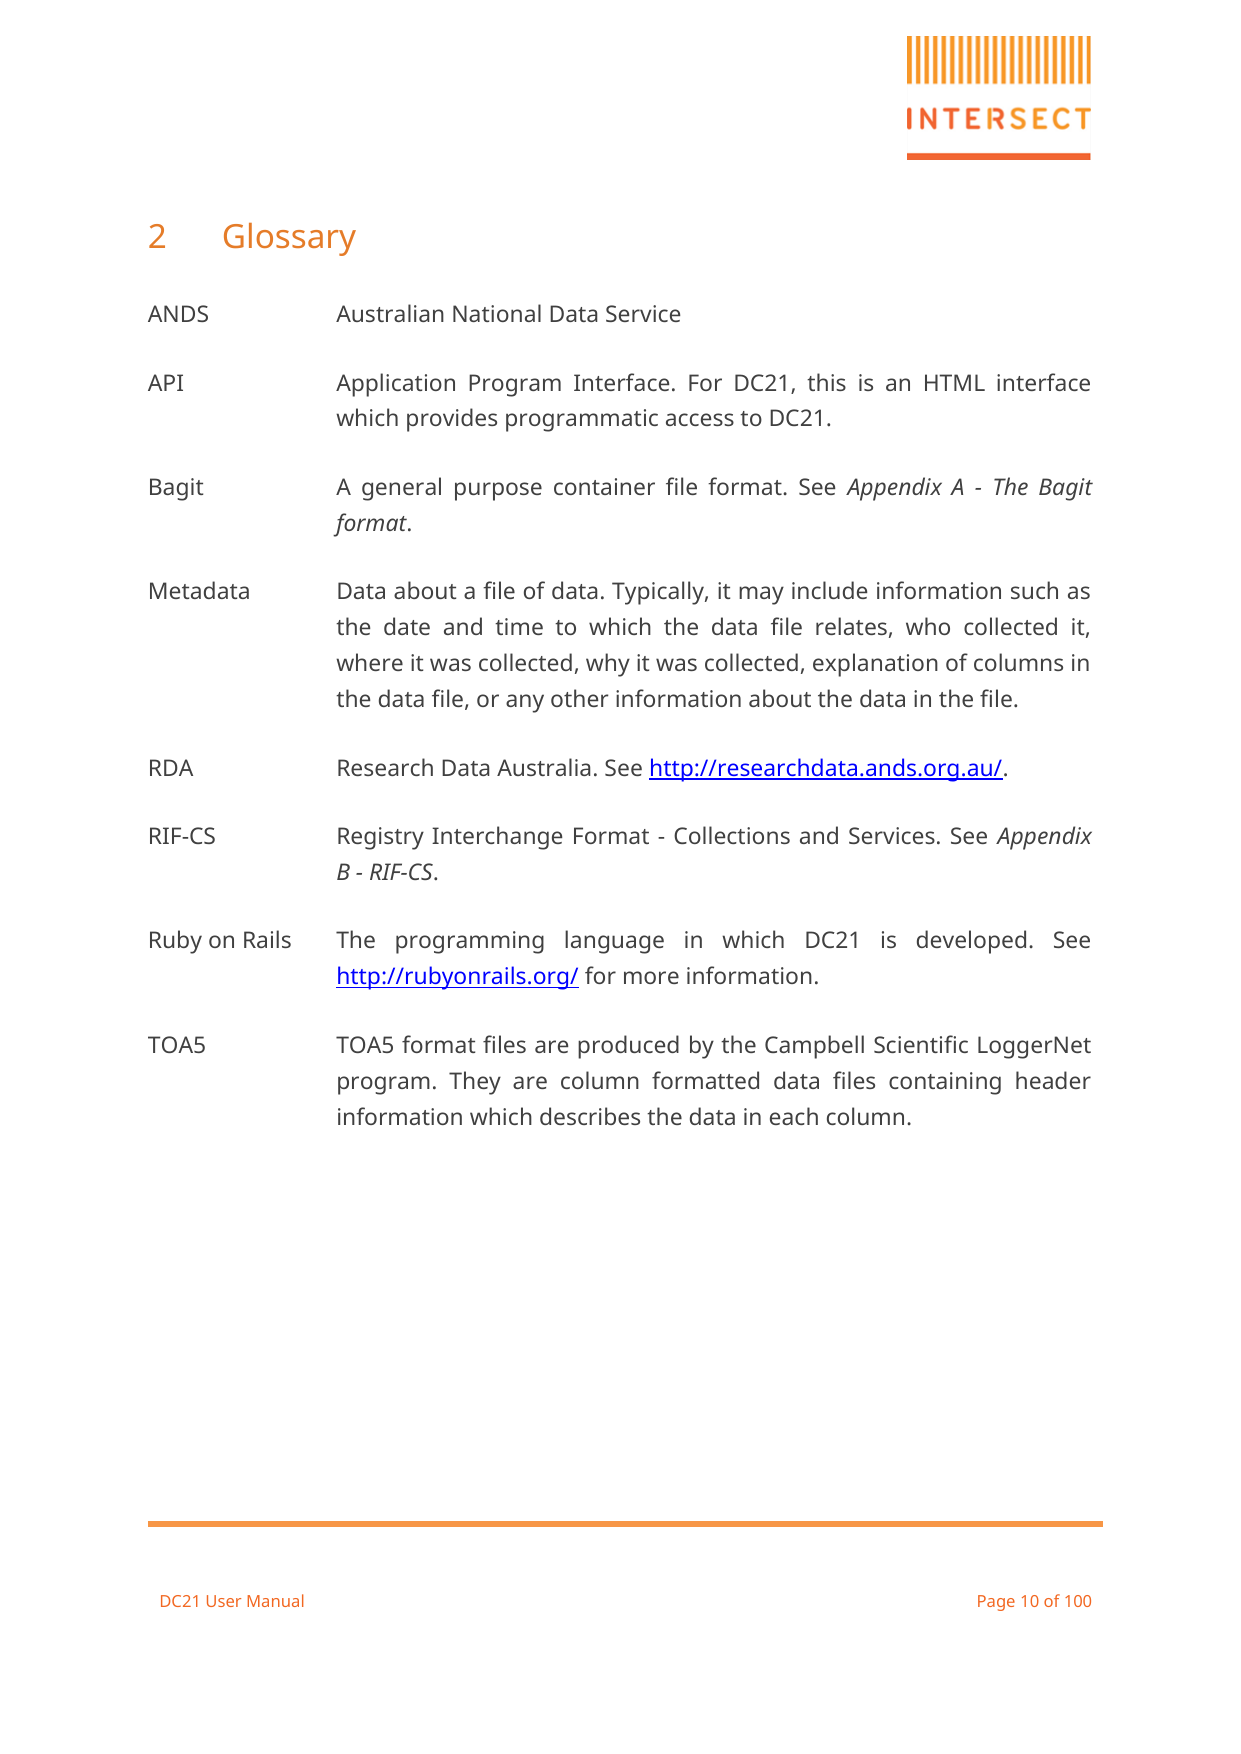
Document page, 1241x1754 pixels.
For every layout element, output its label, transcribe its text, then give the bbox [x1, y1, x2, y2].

picture [905, 34, 1093, 162]
subtitle Glossary [148, 212, 1092, 258]
table_cell RDA [136, 739, 325, 807]
table_cell RIF-CS [136, 808, 325, 912]
table_cell The programming language in which DC21 is developed. See http://rubyonrails.org/ for more information. [325, 912, 1103, 1016]
table_cell TOA5 [136, 1016, 325, 1156]
table_cell API [136, 354, 325, 458]
table_cell Research Data Australia. See http://researchdata.ands.org.au/. [325, 739, 1103, 807]
table_cell Metadata [136, 563, 325, 739]
table_cell Data about a file of data. Typically, it may include information such as the date and time to which the data file relates, who collected it, where it was collected, why it was collected, explanation of columns in the data file, or any other information about the data in the file. [325, 563, 1103, 739]
table_cell TOA5 format files are produced by the Campbell Scientific LoggerNet program. They are column formatted data files containing header information which describes the data in each column. [325, 1016, 1103, 1156]
table_header ANDS [136, 286, 325, 354]
table_cell Ruby on Rails [136, 912, 325, 1016]
table_cell Application Program Interface. For DC21, this is an HTML interface which provides programmatic access to DC21. [325, 354, 1103, 458]
table_header Australian National Data Service [325, 286, 1103, 354]
table_cell Bagit [136, 458, 325, 563]
